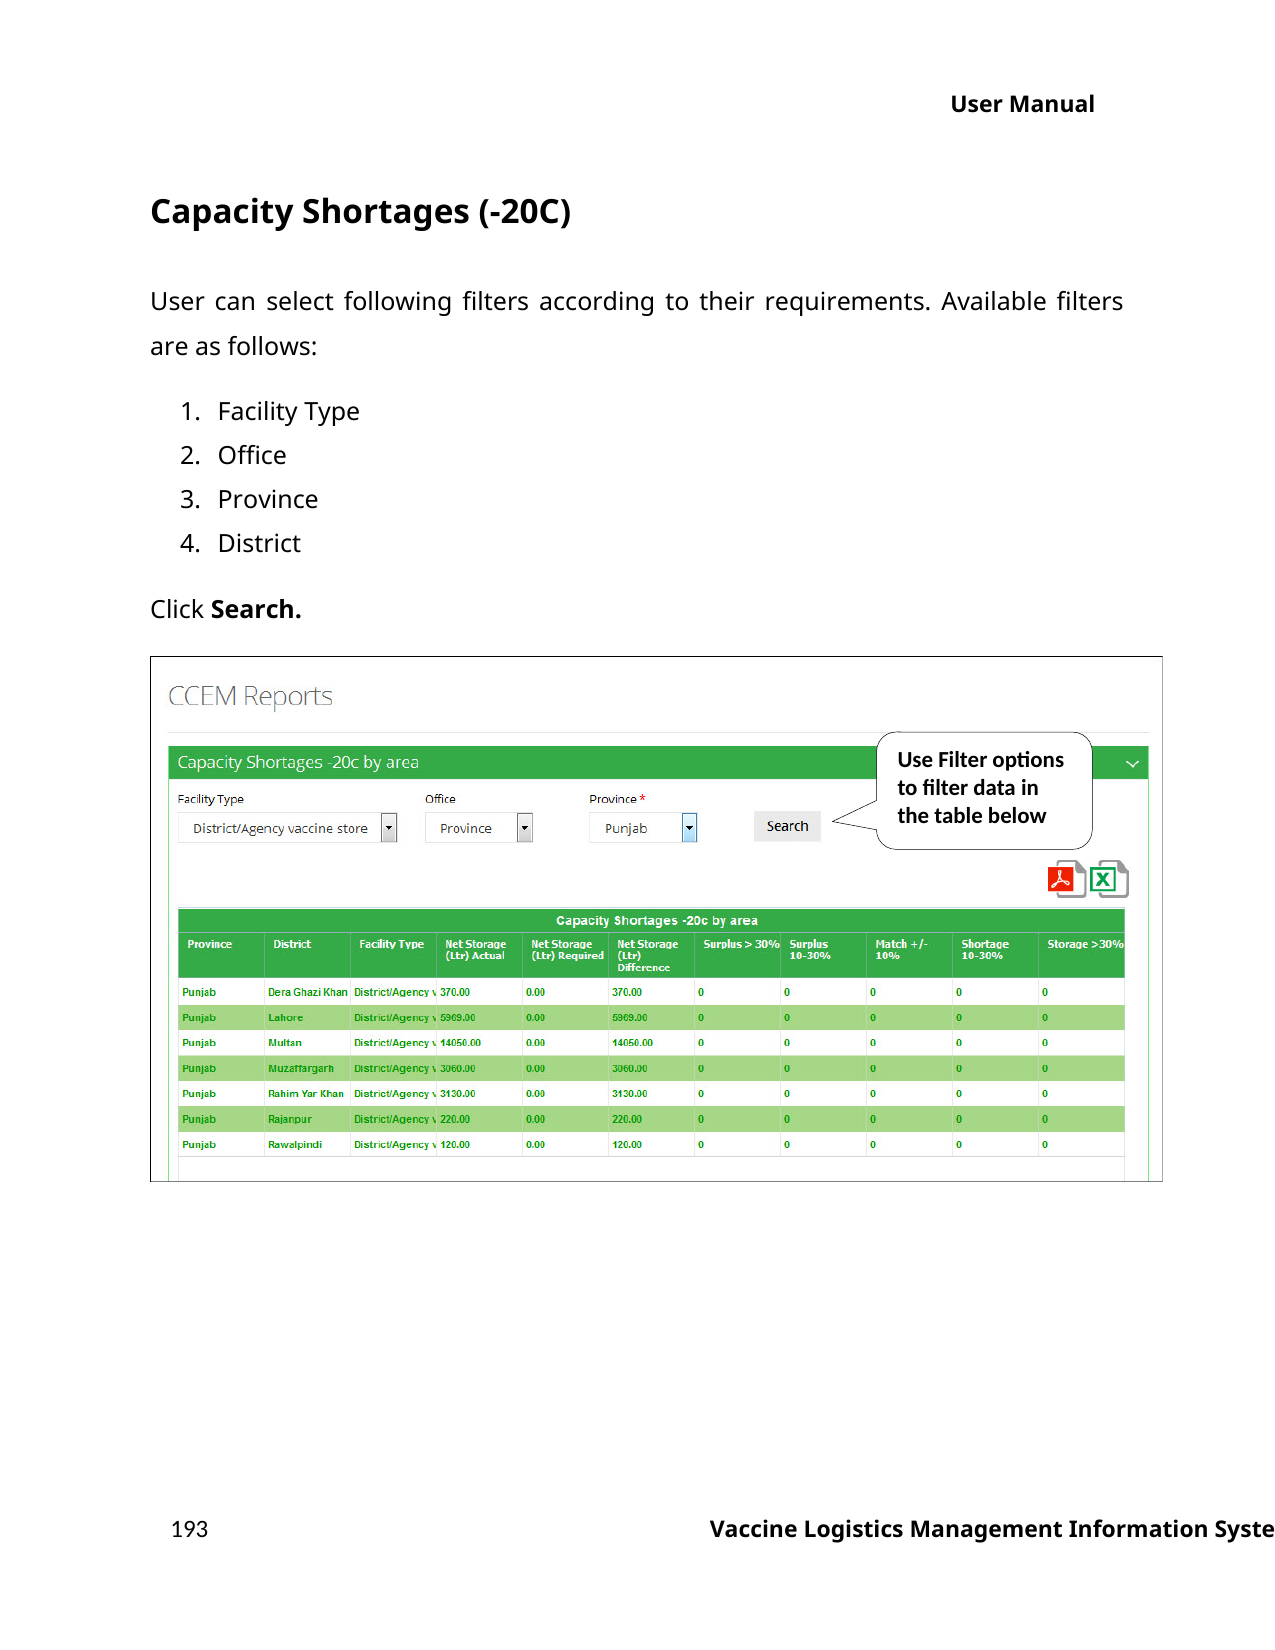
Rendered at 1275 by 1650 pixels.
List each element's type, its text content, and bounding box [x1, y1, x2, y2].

picture [150, 656, 1163, 1182]
subtitle Capacity Shortages (-20C) [150, 187, 1125, 233]
list Facility Type [180, 393, 1095, 427]
list Province [180, 482, 1095, 516]
text Click Search. [150, 591, 1125, 625]
text User can select following filters according to their requirements. Available filters are as follows: [150, 284, 1125, 362]
list Office [180, 438, 1095, 472]
list District [180, 526, 1095, 560]
